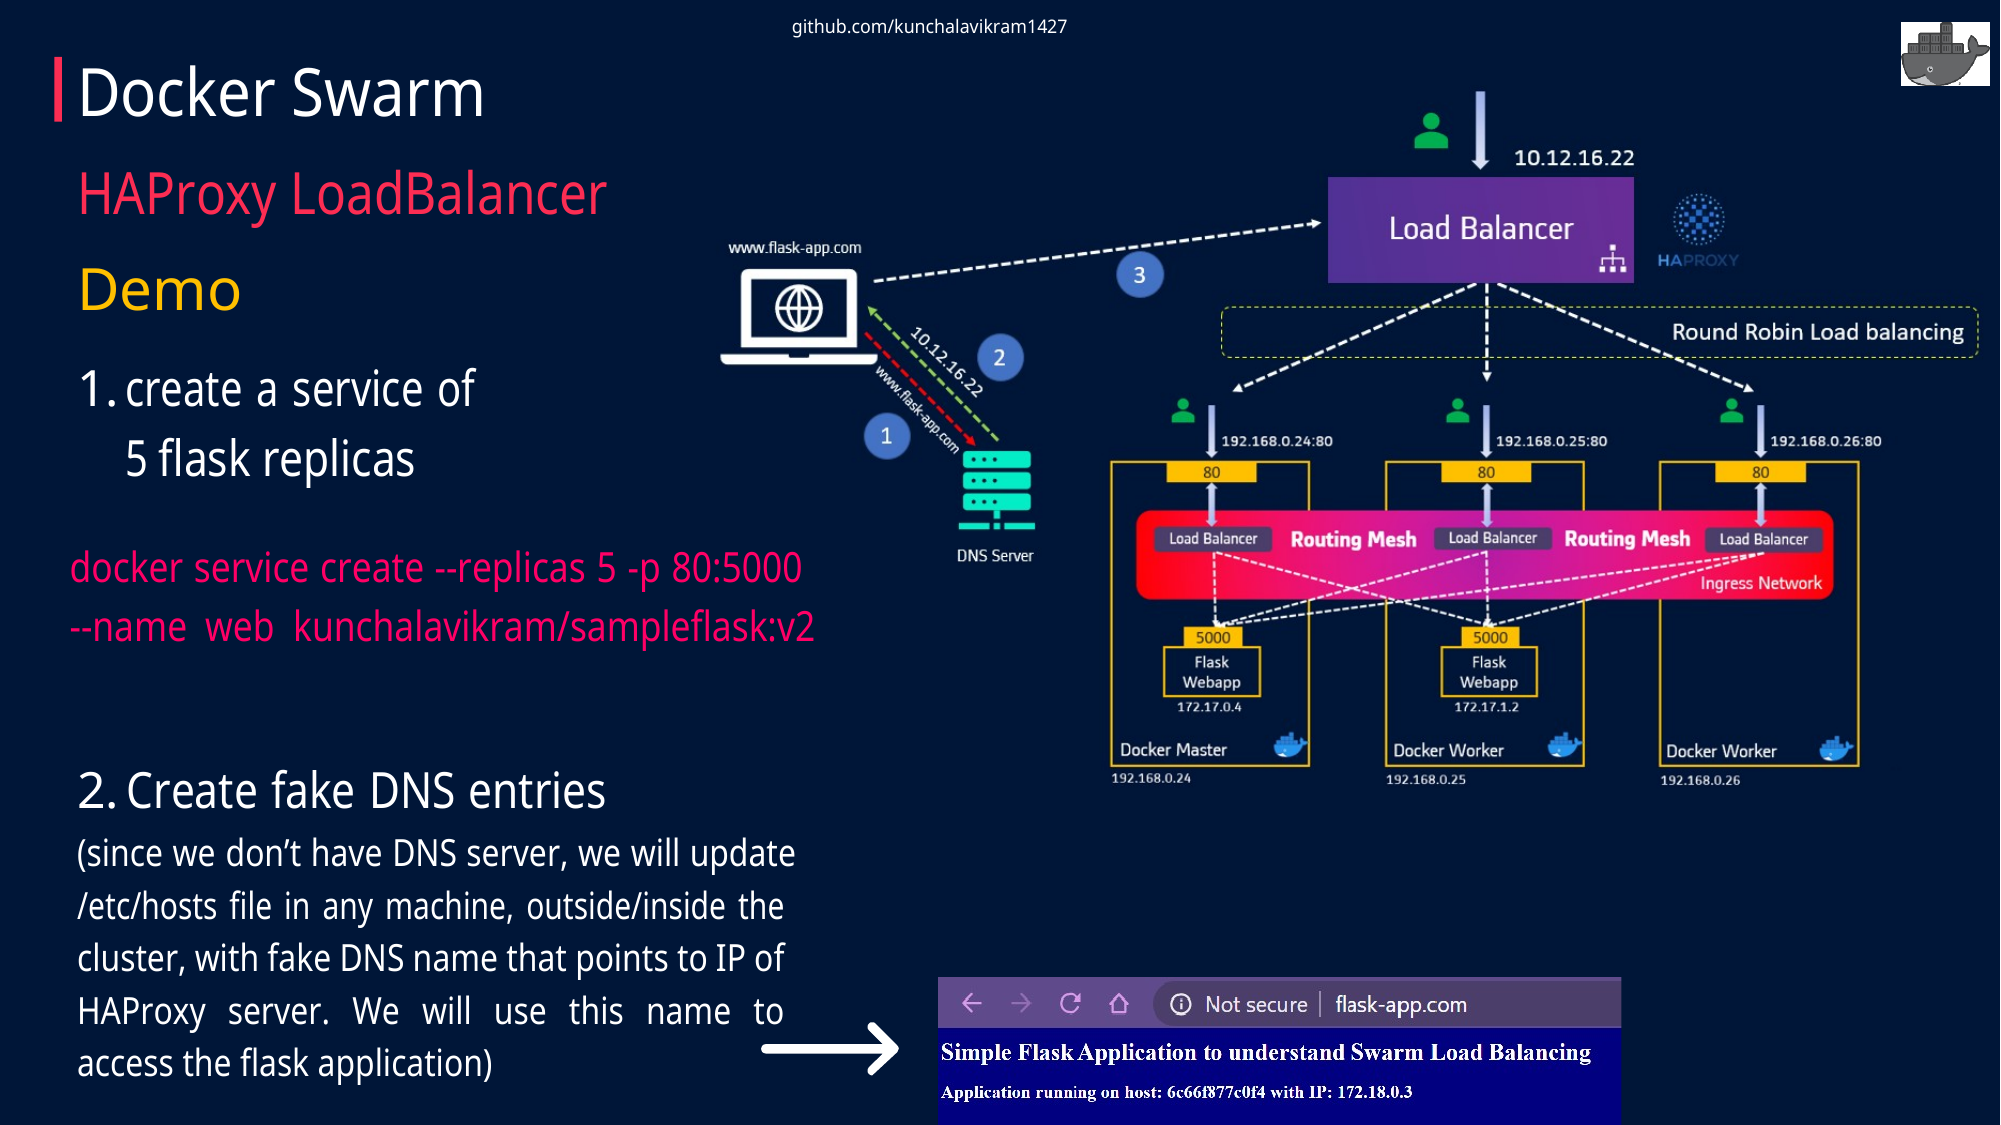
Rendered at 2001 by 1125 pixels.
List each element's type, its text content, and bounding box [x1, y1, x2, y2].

picture [938, 977, 1622, 1125]
list Create fake DNS entries [77, 756, 2000, 824]
picture [699, 653, 2000, 756]
text (since we don’t have DNS server, we will update [77, 827, 2000, 878]
text docker service create --replicas 5 -p 80:5000 [69, 538, 2000, 595]
picture [699, 22, 2000, 538]
list create a service of 5 flask replicas [77, 353, 512, 491]
text /etc/hosts file in any machine, outside/inside the cluster, with fake DNS name that points to IP of HAProxy server. We will use this name to access the flask application) [77, 879, 785, 1088]
text github.com/kunchalavikram1427 [39, 13, 1820, 39]
text Docker Swarm HAProxy LoadBalancer Demo [77, 45, 641, 328]
text --name web kunchalavikram/sampleflask:v2 [69, 597, 2000, 653]
